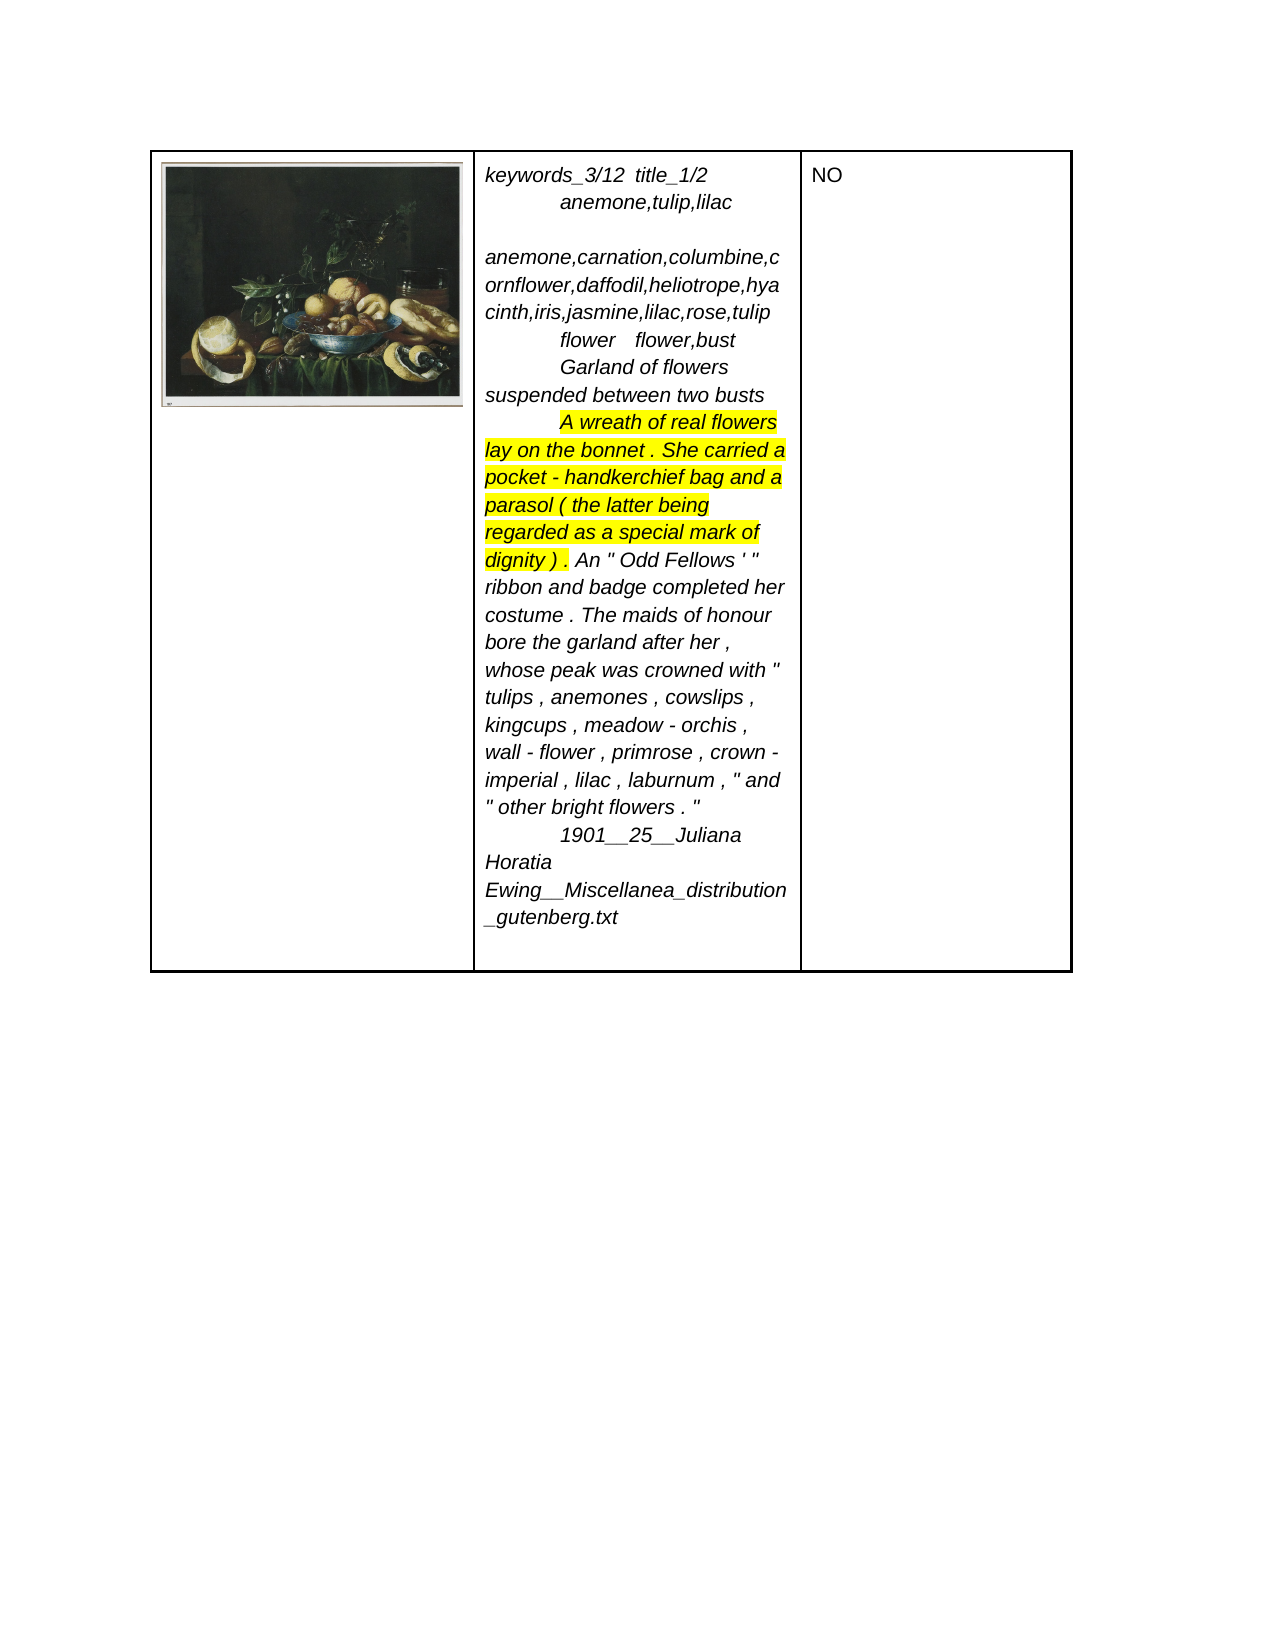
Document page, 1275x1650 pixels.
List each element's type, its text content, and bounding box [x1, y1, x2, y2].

table_cell NO [802, 152, 1070, 970]
table_cell keywords_3/12 title_1/2 anemone,tulip,lilac anemone,carnation,columbine,cornflower,daffodil,heliotrope,hyacinth,iris,jasmine,lilac,rose,tulip flower flower,bust Garland of flowers suspended between two busts A wreath of real flowers lay on the bonnet . She carried a pocket - handkerchief bag and a parasol ( the latter being regarded as a special mark of dignity ) . An " Odd Fellows ' " ribbon and badge completed her costume . The maids of honour bore the garland after her , whose peak was crowned with " tulips , anemones , cowslips , kingcups , meadow - orchis , wall - flower , primrose , crown - imperial , lilac , laburnum , " and " other bright flowers . " 1901__25__Juliana Horatia Ewing__Miscellanea_distribution_gutenberg.txt [475, 152, 800, 970]
picture [161, 162, 463, 407]
table_cell [152, 152, 473, 970]
